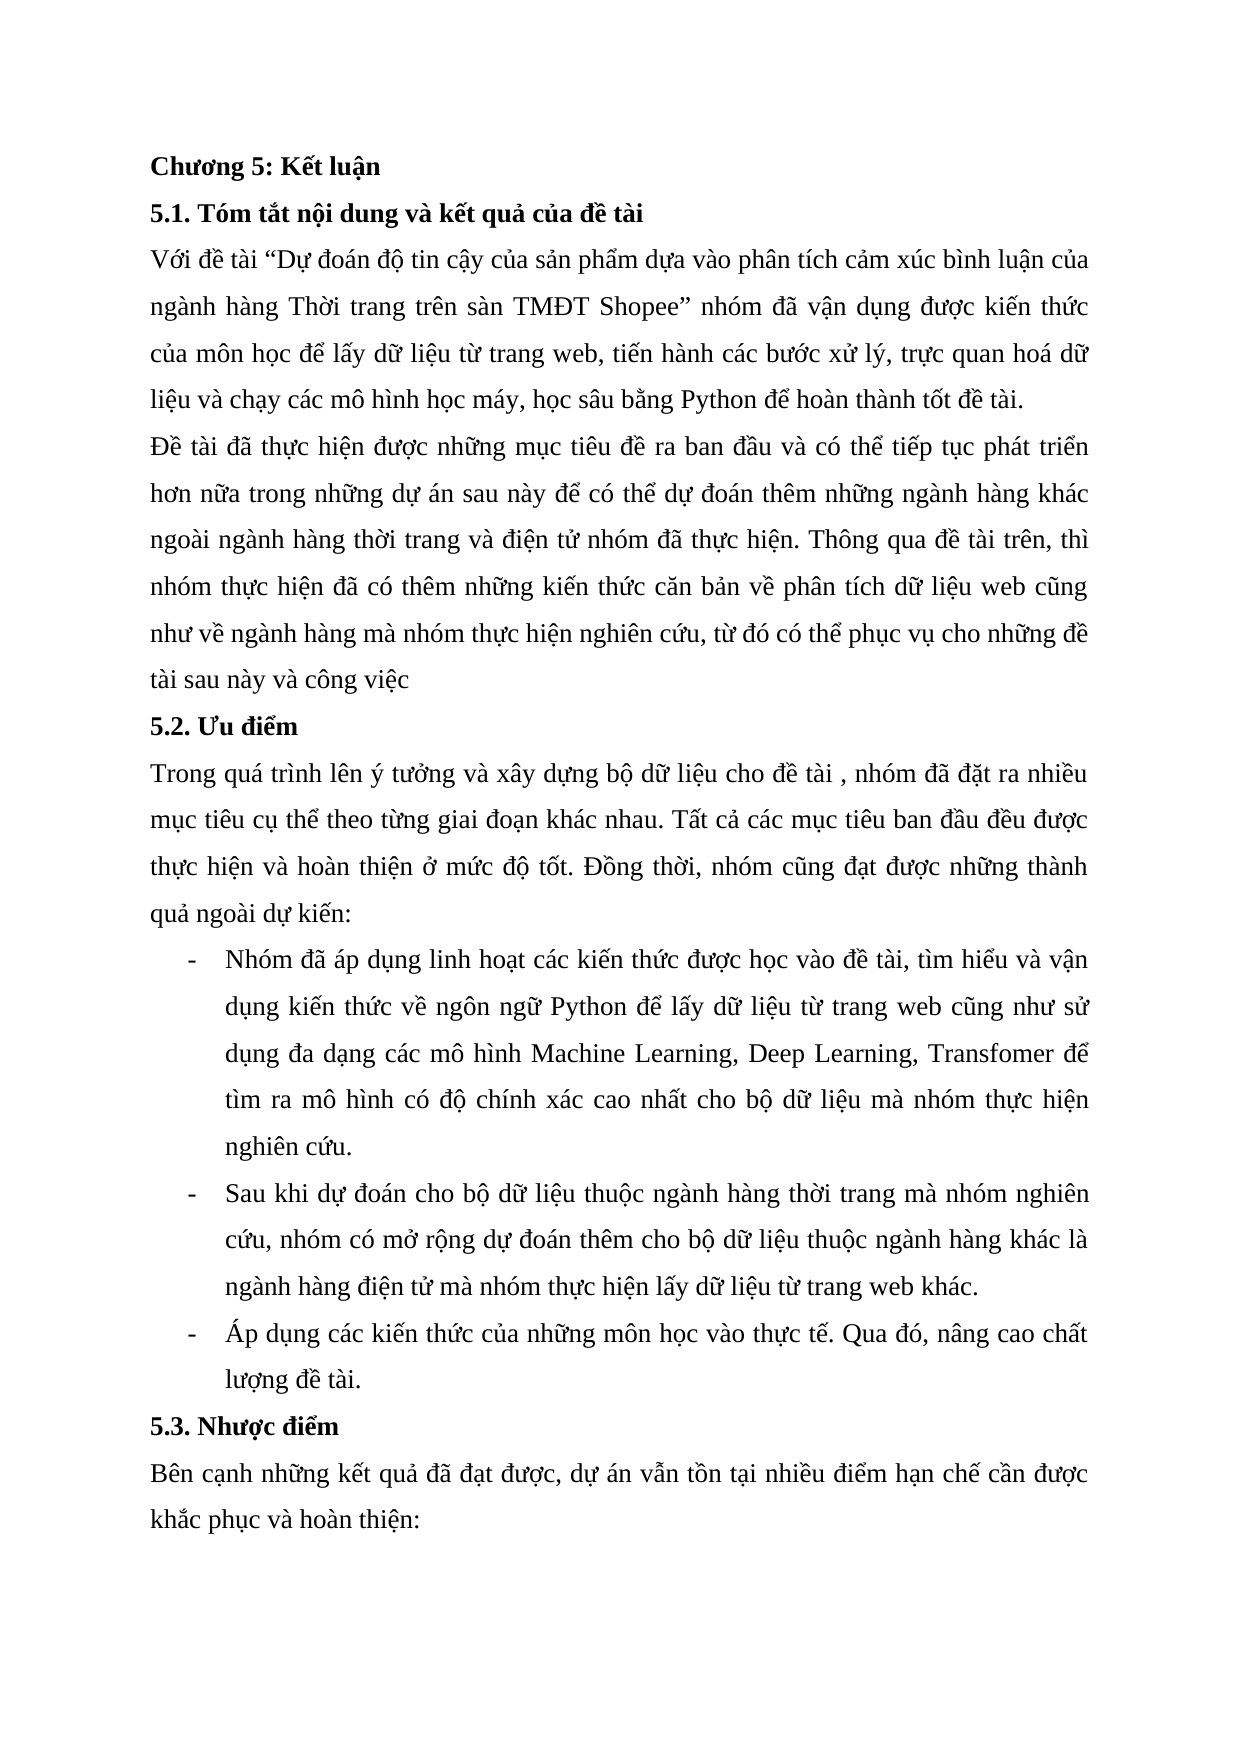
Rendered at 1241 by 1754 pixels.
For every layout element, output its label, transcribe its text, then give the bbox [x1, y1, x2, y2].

subtitle 5.1. Tóm tắt nội dung và kết quả của đề tài [150, 197, 1090, 228]
subtitle 5.3. Nhược điểm [150, 1410, 1090, 1441]
text Đề tài đã thực hiện được những mục tiêu đề ra ban đầu và có thể tiếp tục phát triển hơn nữa trong những dự án sau này để có thể dự đoán thêm những ngành hàng khác ngoài ngành hàng thời trang và điện tử nhóm đã thực hiện. Thông qua đề tài trên, thì nhóm thực hiện đã có thêm những kiến thức căn bản về phân tích dữ liệu web cũng như về ngành hàng mà nhóm thực hiện nghiên cứu, từ đó có thể phục vụ cho những đề tài sau này và công việc [150, 430, 1090, 694]
subtitle 5.2. Ưu điểm [150, 710, 1090, 741]
subtitle Chương 5: Kết luận [150, 150, 1090, 181]
list Nhóm đã áp dụng linh hoạt các kiến thức được học vào đề tài, tìm hiểu và vận dụng kiến thức về ngôn ngữ Python để lấy dữ liệu từ trang web cũng như sử dụng đa dạng các mô hình Machine Learning, Deep Learning, Transfomer để tìm ra mô hình có độ chính xác cao nhất cho bộ dữ liệu mà nhóm thực hiện nghiên cứu. [187, 943, 1090, 1161]
text Bên cạnh những kết quả đã đạt được, dự án vẫn tồn tại nhiều điểm hạn chế cần được khắc phục và hoàn thiện: [150, 1457, 1090, 1534]
list Sau khi dự đoán cho bộ dữ liệu thuộc ngành hàng thời trang mà nhóm nghiên cứu, nhóm có mở rộng dự đoán thêm cho bộ dữ liệu thuộc ngành hàng khác là ngành hàng điện tử mà nhóm thực hiện lấy dữ liệu từ trang web khác. [187, 1177, 1090, 1301]
text Với đề tài “Dự đoán độ tin cậy của sản phẩm dựa vào phân tích cảm xúc bình luận của ngành hàng Thời trang trên sàn TMĐT Shopee” nhóm đã vận dụng được kiến thức của môn học để lấy dữ liệu từ trang web, tiến hành các bước xử lý, trực quan hoá dữ liệu và chạy các mô hình học máy, học sâu bằng Python để hoàn thành tốt đề tài. [150, 243, 1090, 414]
list Áp dụng các kiến thức của những môn học vào thực tế. Qua đó, nâng cao chất lượng đề tài. [187, 1317, 1090, 1394]
text Trong quá trình lên ý tưởng và xây dựng bộ dữ liệu cho đề tài , nhóm đã đặt ra nhiều mục tiêu cụ thể theo từng giai đoạn khác nhau. Tất cả các mục tiêu ban đầu đều được thực hiện và hoàn thiện ở mức độ tốt. Đồng thời, nhóm cũng đạt được những thành quả ngoài dự kiến: [150, 757, 1090, 928]
